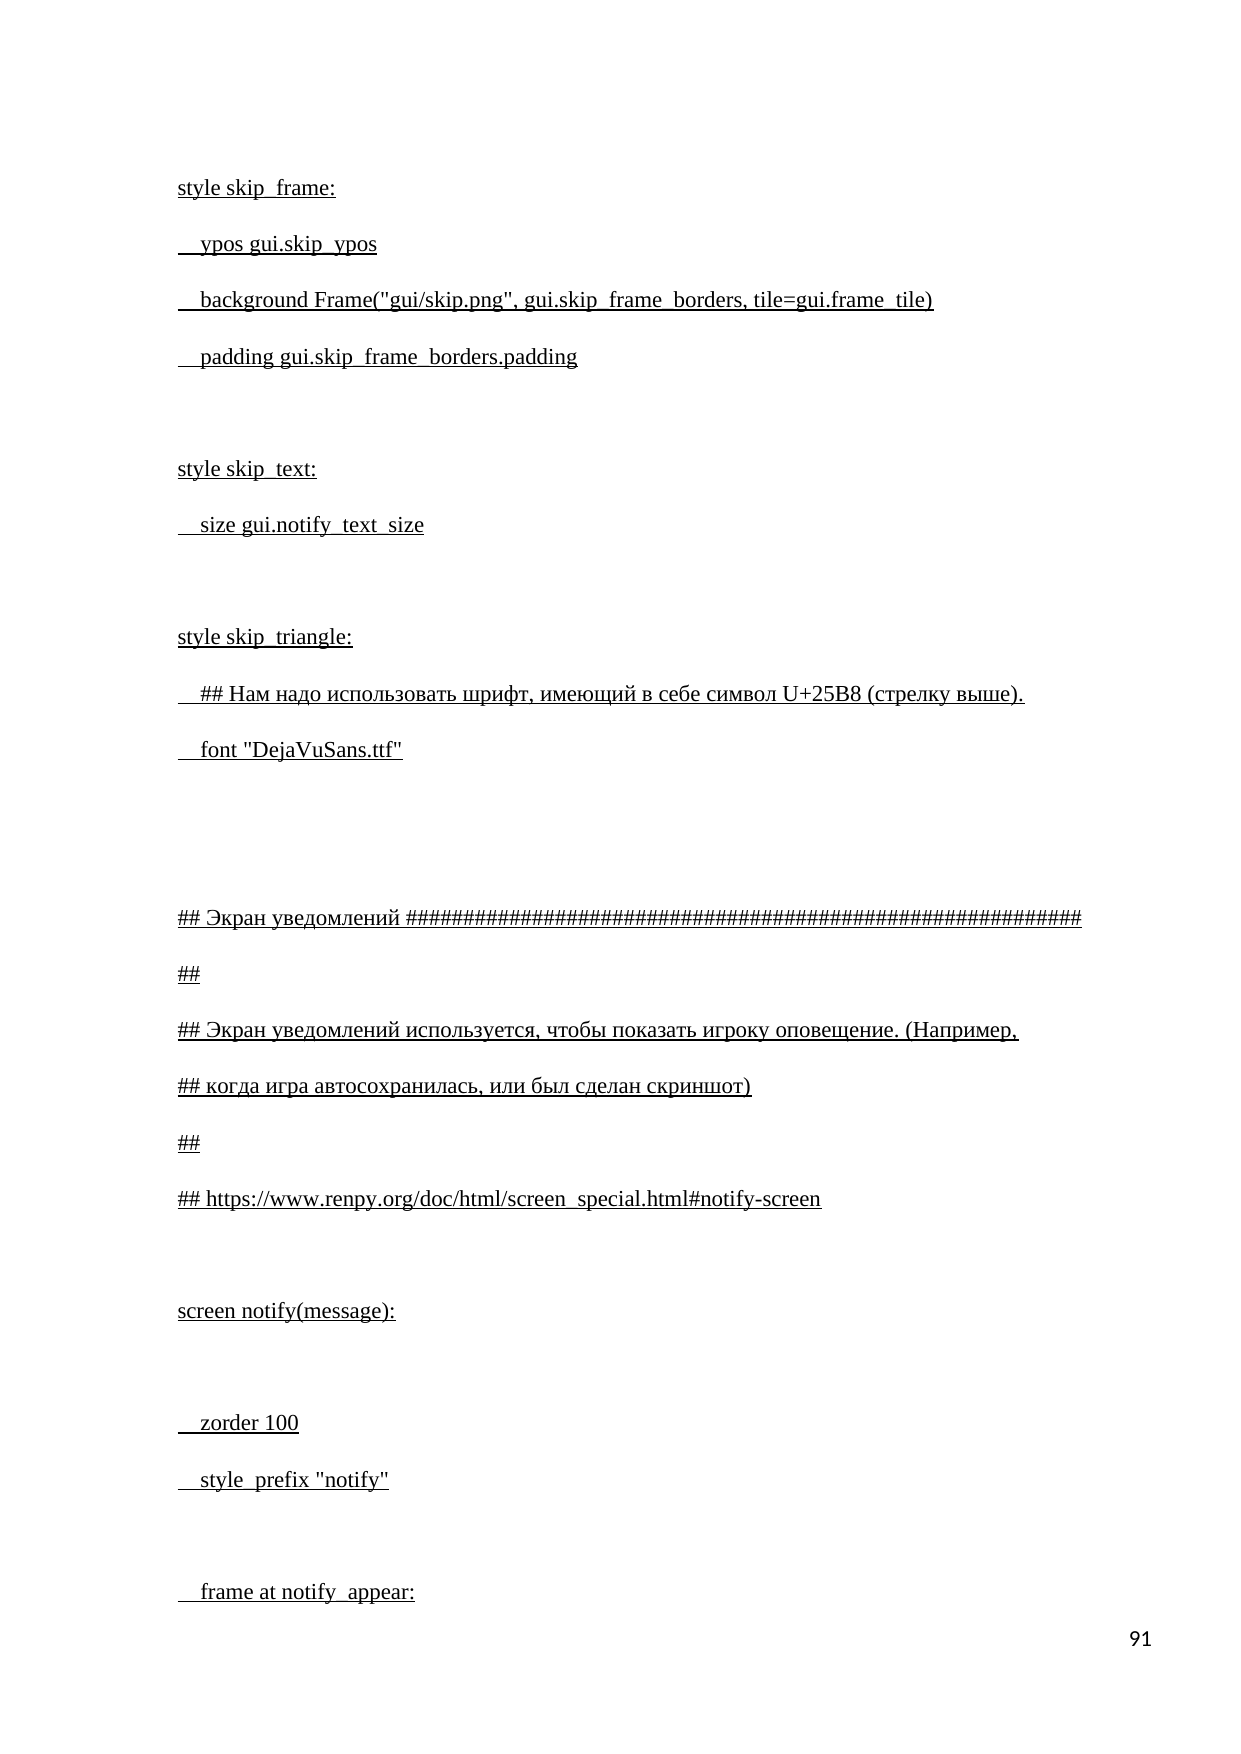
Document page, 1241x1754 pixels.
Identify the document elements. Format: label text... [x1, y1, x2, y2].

text ## https://www.renpy.org/doc/html/screen_special.html#notify-screen [177, 1185, 1152, 1211]
text screen notify(message): [177, 1297, 1152, 1323]
text ## когда игра автосохранилась, или был сделан скриншот) [177, 1073, 1152, 1099]
text ypos gui.skip_ypos [177, 230, 1152, 257]
text size gui.notify_text_size [177, 511, 1152, 537]
text font "DejaVuSans.ttf" [177, 736, 1152, 762]
text ## [177, 960, 1152, 987]
text ## [177, 1129, 1152, 1155]
text style skip_frame: [177, 174, 1152, 201]
text style skip_text: [177, 455, 1152, 481]
text zorder 100 [177, 1409, 1152, 1436]
text ## Нам надо использовать шрифт, имеющий в себе символ U+25B8 (стрелку выше). [177, 679, 1152, 706]
text style_prefix "notify" [177, 1466, 1152, 1492]
text ## Экран уведомлений используется, чтобы показать игроку оповещение. (Например, [177, 1016, 1152, 1043]
text ## Экран уведомлений ########################################################### [177, 904, 1152, 931]
text frame at notify_appear: [177, 1578, 1152, 1604]
text style skip_triangle: [177, 623, 1152, 650]
text background Frame("gui/skip.png", gui.skip_frame_borders, tile=gui.frame_tile) [177, 287, 1152, 313]
text padding gui.skip_frame_borders.padding [177, 343, 1152, 369]
